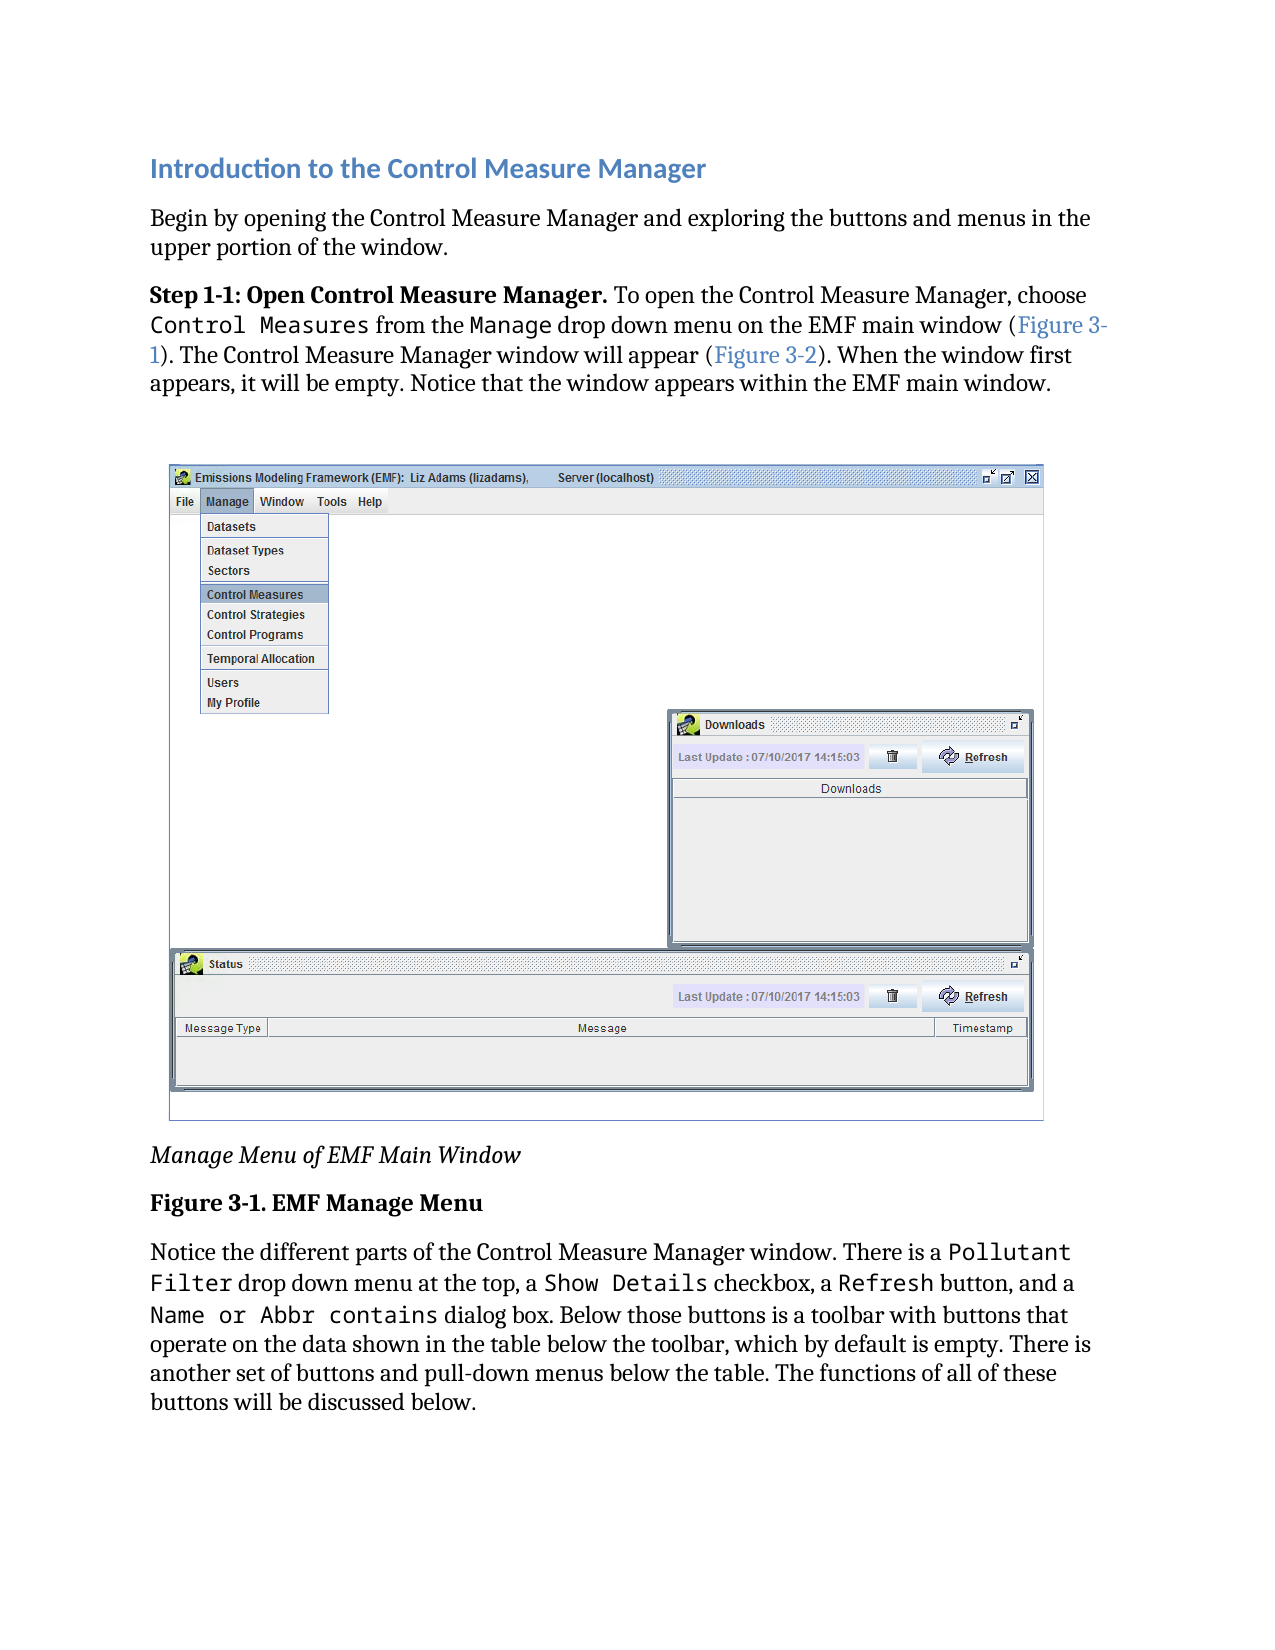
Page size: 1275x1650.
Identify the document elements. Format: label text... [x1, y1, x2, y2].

text Manage Menu of EMF Main Window [150, 1141, 1125, 1170]
subtitle Introduction to the Control Measure Manager [150, 150, 1125, 186]
text Begin by opening the Control Measure Manager and exploring the buttons and menus in the upper portion of the window. [150, 204, 1125, 262]
text Figure 3-1. EMF Manage Menu [150, 1189, 1125, 1217]
text Step 1-1: Open Control Measure Manager. To open the Control Measure Manager, choose Control Measures from the Manage drop down menu on the EMF main window (Figure 3-1). The Control Measure Manager window will appear (Figure 3-2). When the window first appears, it will be empty. Notice that the window appears within the EMF main window. [150, 281, 1125, 398]
text Notice the different parts of the Control Measure Manager window. There is a Pollutant Filter drop down menu at the top, a Show Details checkbox, a Refresh button, and a Name or Abbr contains dialog box. Below those buttons is a toolbar with buttons that operate on the data shown in the table below the toolbar, which by default is empty. There is another set of buttons and pull-down menus below the table. The functions of all of these buttons will be discussed below. [150, 1236, 1125, 1416]
picture [168, 464, 1044, 1121]
